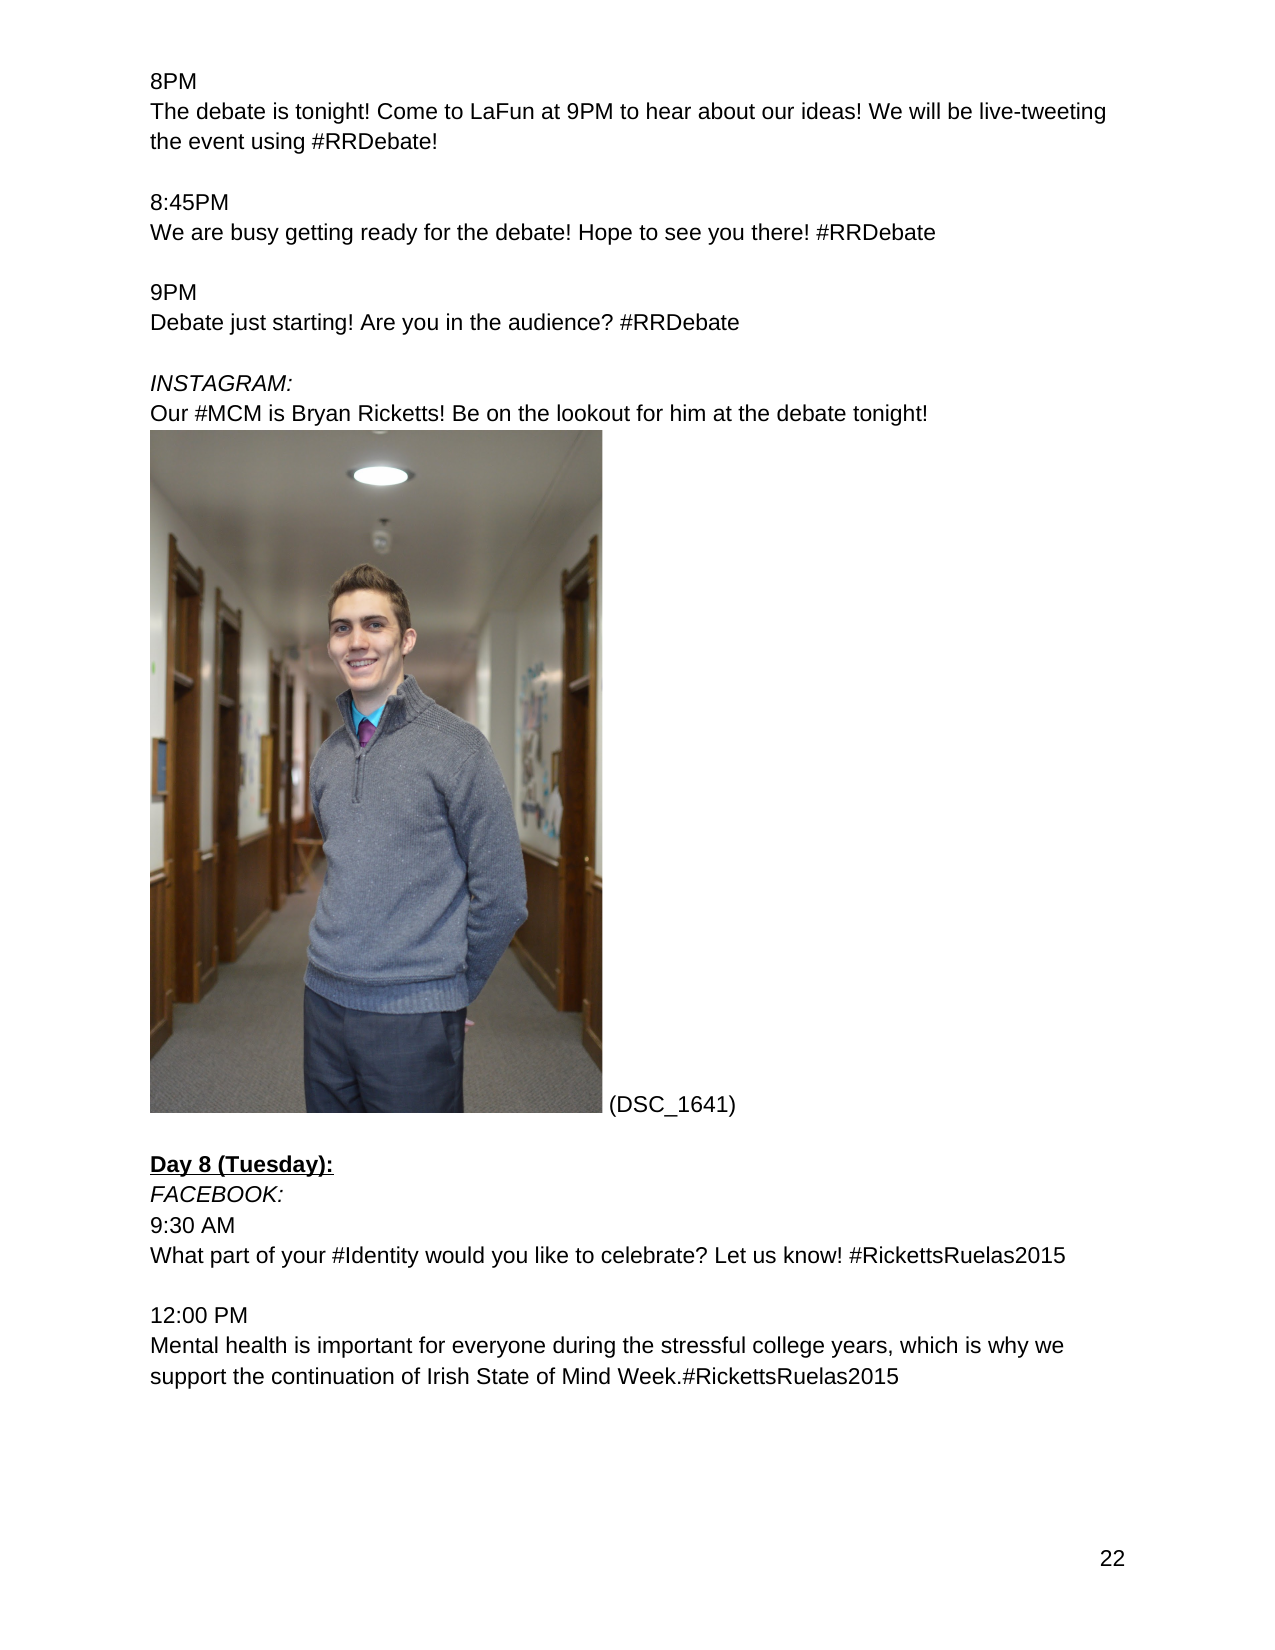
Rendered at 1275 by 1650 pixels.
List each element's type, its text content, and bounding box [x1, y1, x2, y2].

text 8PM [150, 68, 1125, 94]
text Day 8 (Tuesday): [150, 1151, 1125, 1177]
text Mental health is important for everyone during the stressful college years, which is why we support the continuation of Irish State of Mind Week.#RickettsRuelas2015 [150, 1332, 1125, 1389]
text What part of your #Identity would you like to celebrate? Let us know! #RickettsRuelas2015 [150, 1242, 1125, 1268]
text 9PM [150, 279, 1125, 306]
text The debate is tonight! Come to LaFun at 9PM to hear about our ideas! We will be live-tweeting the event using #RRDebate! [150, 98, 1125, 154]
picture [150, 430, 603, 1113]
text 8:45PM [150, 188, 1125, 215]
text Debate just starting! Are you in the audience? #RRDebate [150, 309, 1125, 336]
text INSTAGRAM: [150, 370, 1125, 396]
text 12:00 PM [150, 1302, 1125, 1328]
text 9:30 AM [150, 1212, 1125, 1238]
text We are busy getting ready for the debate! Hope to see you there! #RRDebate [150, 219, 1125, 245]
text Our #MCM is Bryan Ricketts! Be on the lookout for him at the debate tonight! [150, 400, 1125, 426]
text FACEBOOK: [150, 1181, 1125, 1208]
